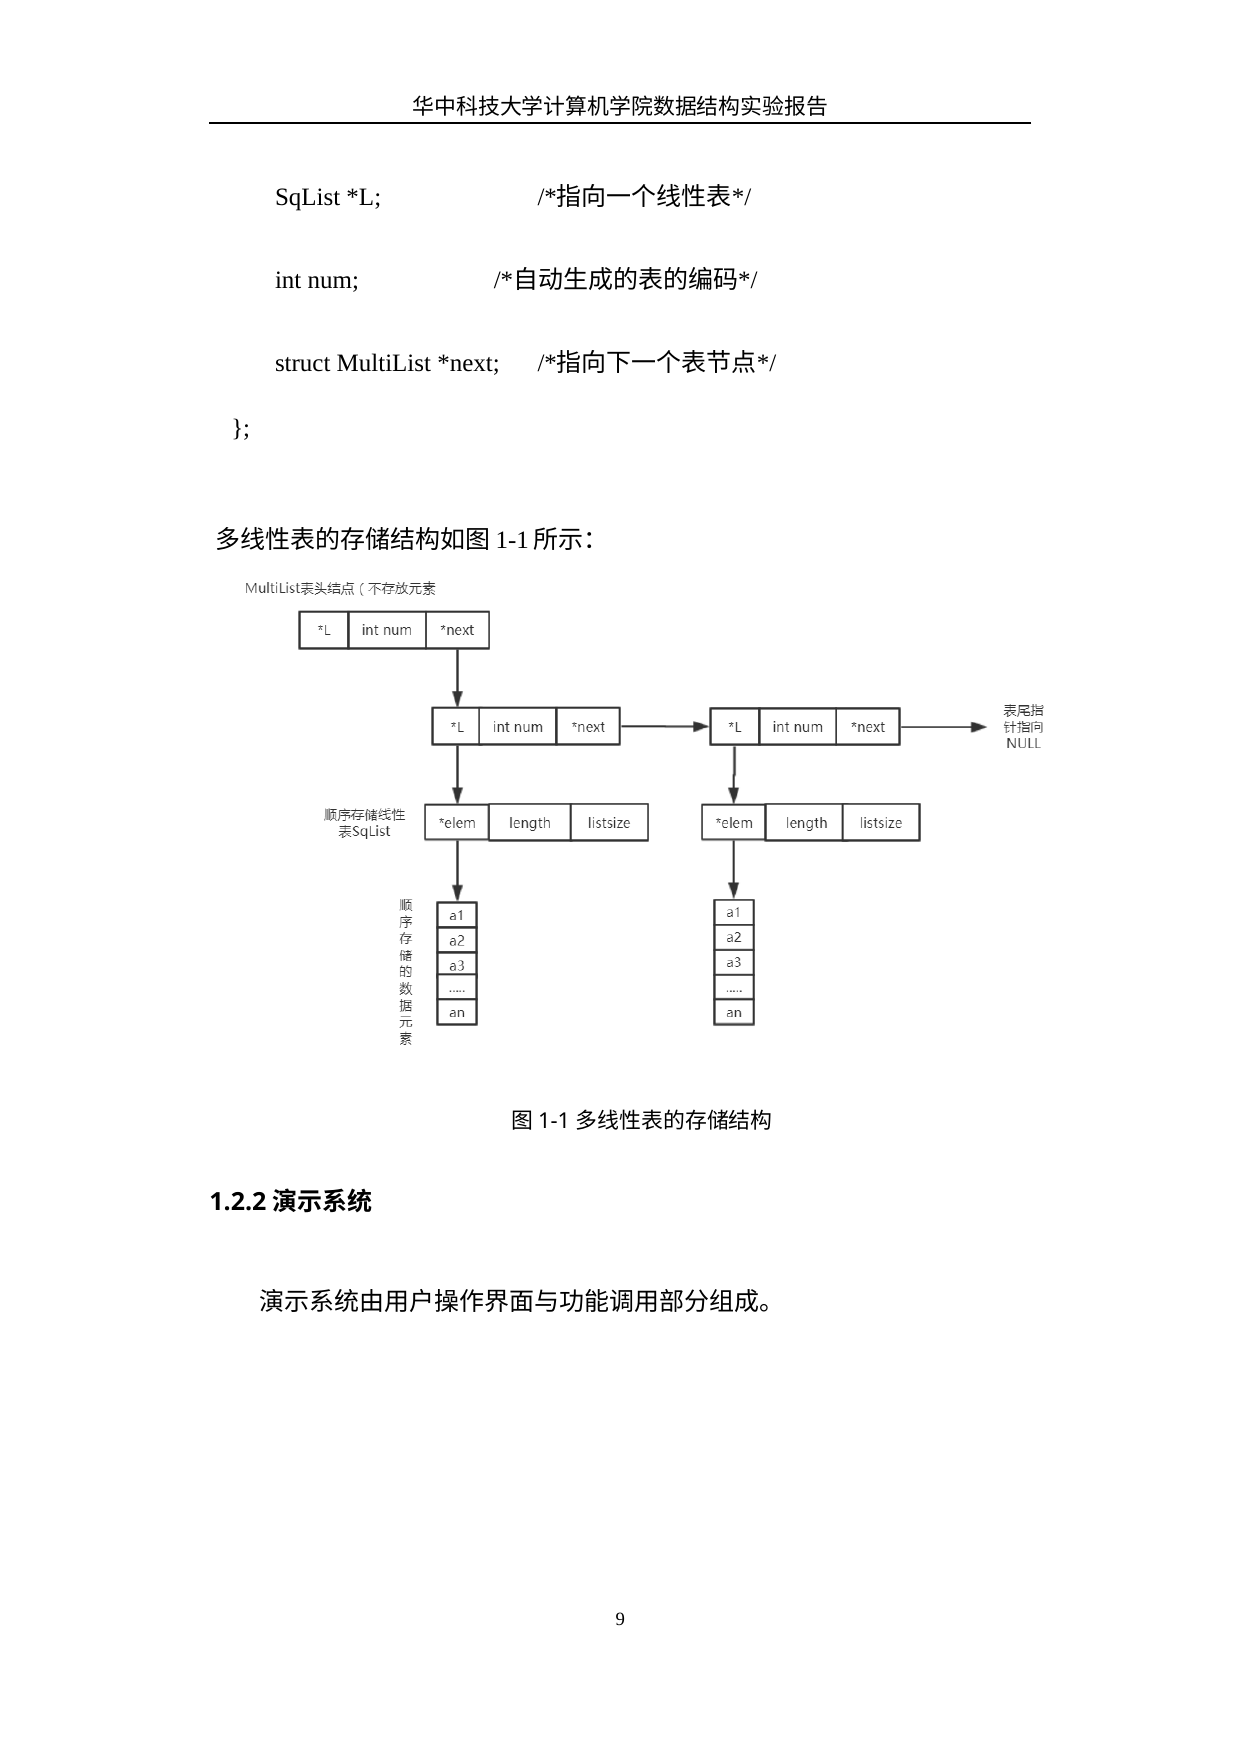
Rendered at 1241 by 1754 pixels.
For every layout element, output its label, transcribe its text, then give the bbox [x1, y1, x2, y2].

text int num; /*自动生成的表的编码*/ [209, 245, 1031, 310]
text 多线性表的存储结构如图1-1所示： [209, 505, 1031, 570]
text }; [209, 411, 1031, 444]
text 图1-1 多线性表的存储结构 [209, 1103, 1031, 1135]
text SqList *L; /*指向一个线性表*/ [209, 162, 1031, 227]
text 1.2.2 演示系统 [209, 1167, 1031, 1232]
picture [187, 570, 1053, 1059]
text 演示系统由用户操作界面与功能调用部分组成。 [209, 1267, 1031, 1332]
text struct MultiList *next; /*指向下一个表节点*/ [209, 328, 1031, 393]
